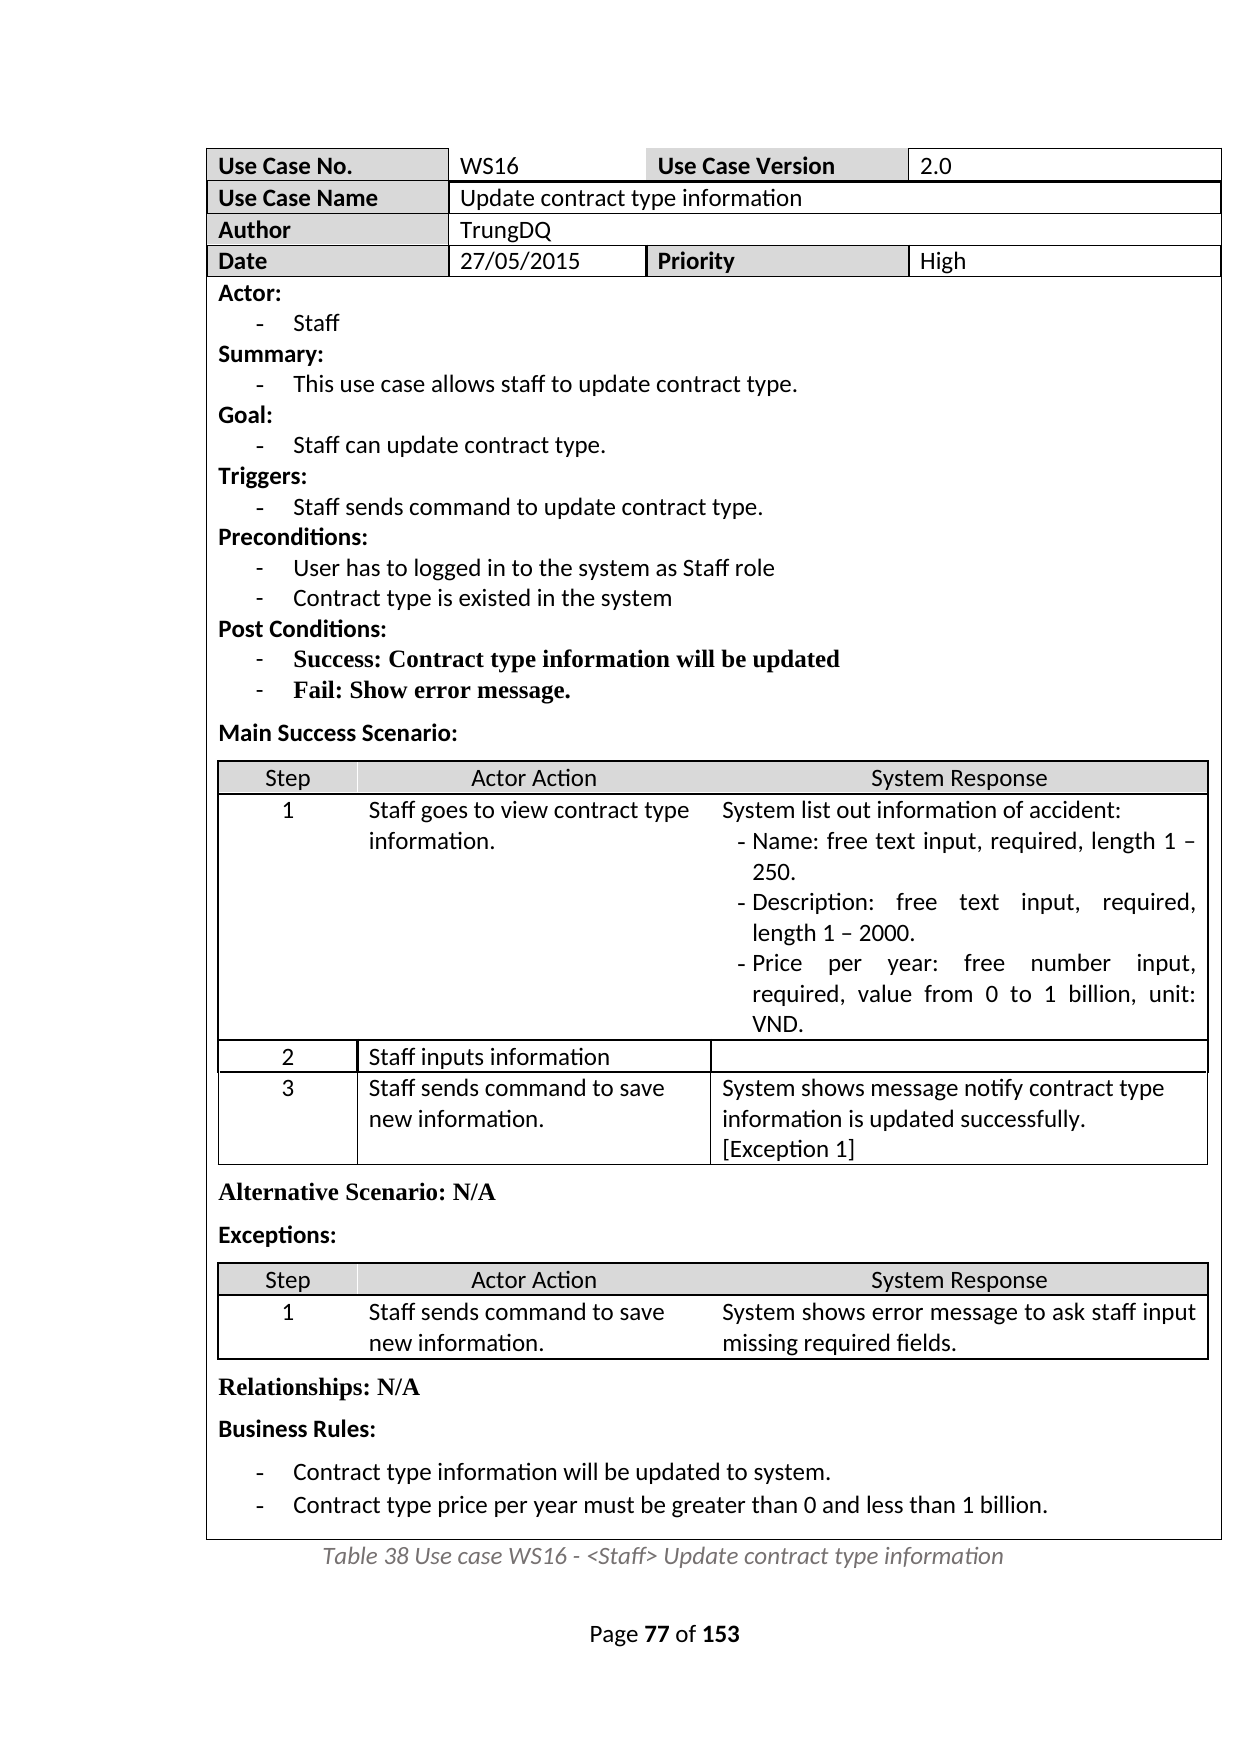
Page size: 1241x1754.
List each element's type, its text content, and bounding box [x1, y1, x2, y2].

table_cell 27/05/2015 [450, 246, 645, 276]
table_cell Use Case No. [207, 149, 448, 180]
table_cell Priority [648, 246, 908, 276]
table_cell Date [208, 246, 448, 276]
table_cell Use Case Version [646, 148, 908, 180]
table_cell High [910, 246, 1220, 276]
table_cell Use Case Name [208, 181, 448, 213]
table_cell Author [207, 214, 448, 244]
table_cell TrungDQ [449, 214, 1221, 244]
table_cell 2.0 [909, 149, 1221, 180]
table_cell Update contract type information [450, 183, 1220, 213]
table_cell Actor: Staff Summary: This use case allows staff to update contract type. Goal: Staff can update contract type. Triggers: Staff sends command to update contract type. Preconditions: User has to logged in to the system as Staff role Contract type is existed in the system Post Conditions: Success: Contract type information will be updated Fail: Show error message. Main Success Scenario: Alternative Scenario: N/A Exceptions: Relationships: N/A Business Rules: Contract type information will be updated to system. Contract type price per year must be greater than 0 and less than 1 billion. [207, 277, 1221, 1539]
table_cell WS16 [449, 148, 646, 180]
